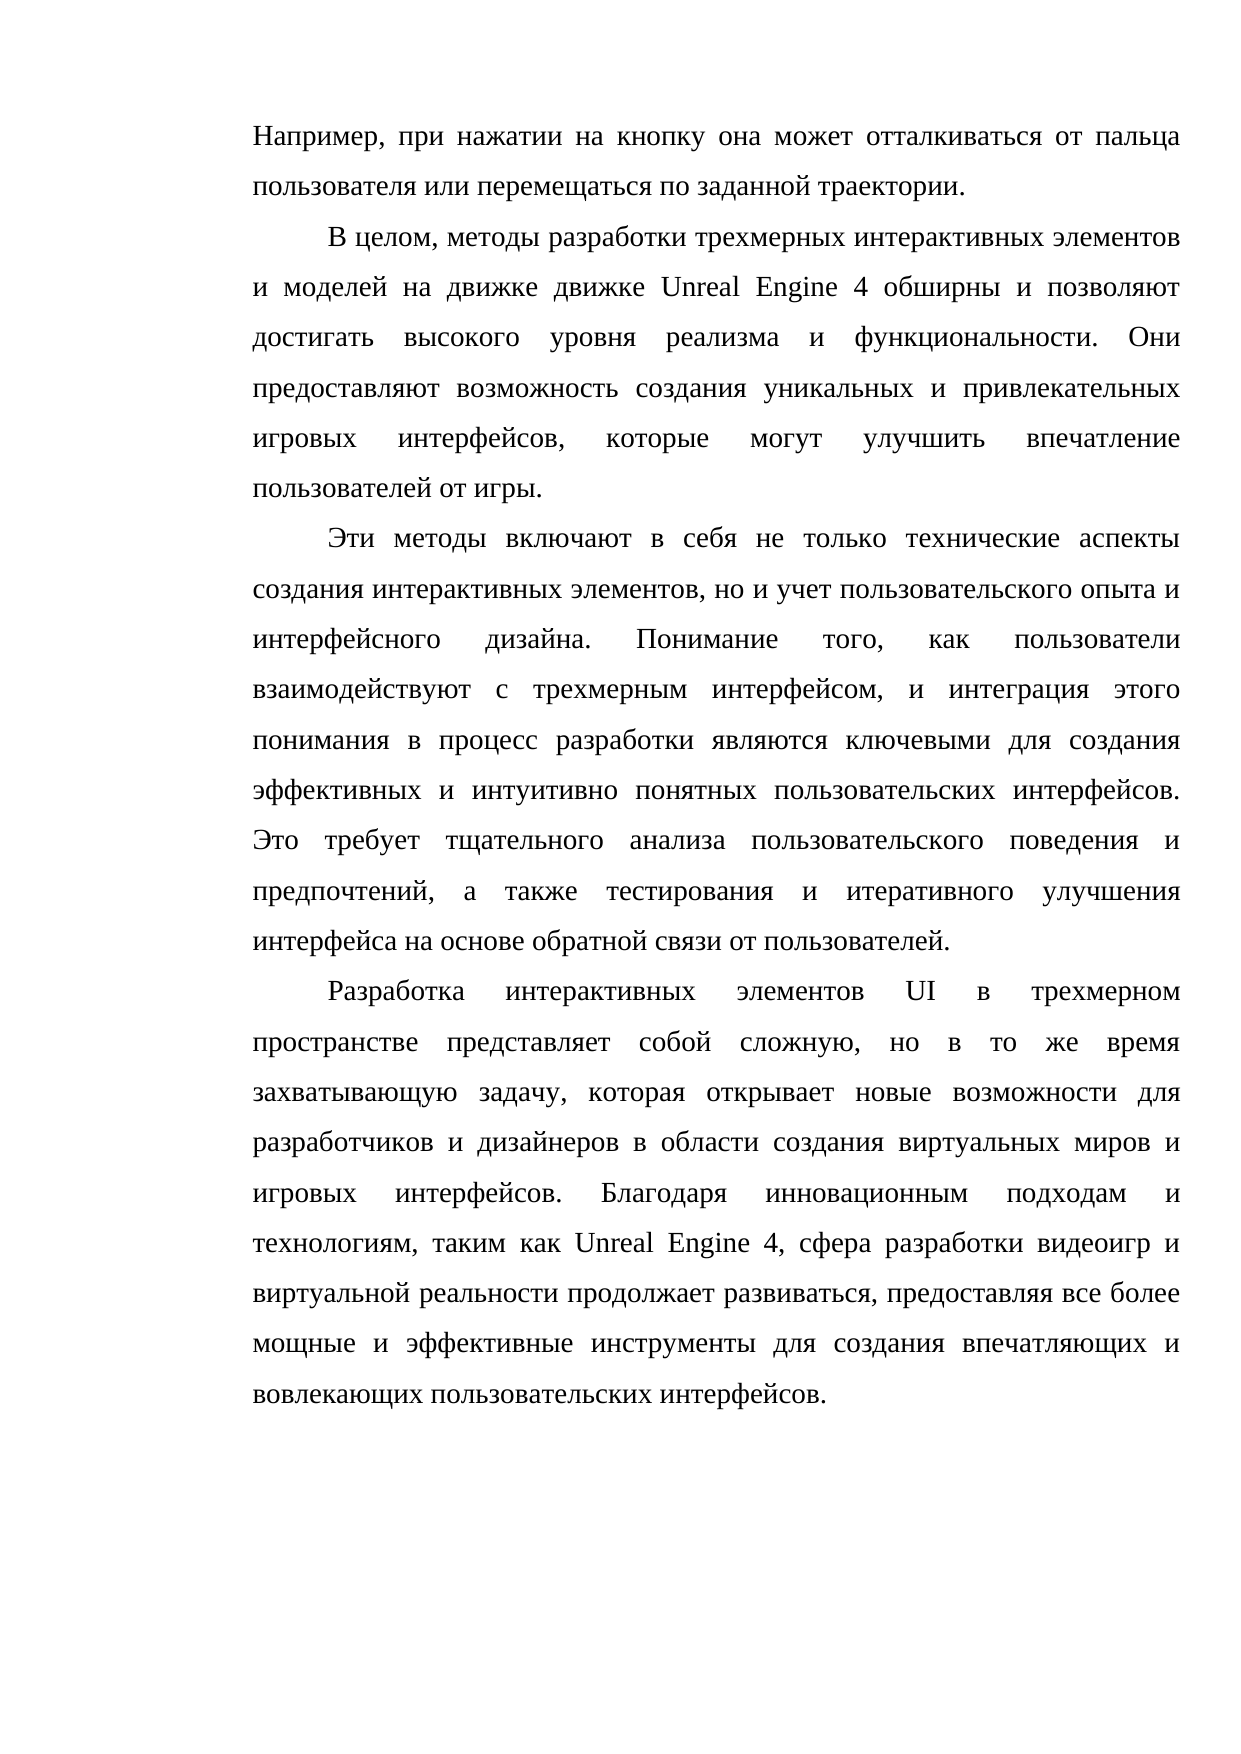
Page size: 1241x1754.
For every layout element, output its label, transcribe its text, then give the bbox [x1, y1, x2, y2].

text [252, 118, 1181, 202]
text В целом, методы разработки трехмерных интерактивных элементов и моделей на движке движке Unreal Engine 4 обширны и позволяют достигать высокого уровня реализма и функциональности. Они предоставляют возможность создания уникальных и привлекательных игровых интерфейсов, которые могут улучшить впечатление пользователей от игры. [252, 219, 1181, 504]
text Эти методы включают в себя не только технические аспекты создания интерактивных элементов, но и учет пользовательского опыта и интерфейсного дизайна. Понимание того, как пользователи взаимодействуют с трехмерным интерфейсом, и интеграция этого понимания в процесс разработки являются ключевыми для создания эффективных и интуитивно понятных пользовательских интерфейсов. Это требует тщательного анализа пользовательского поведения и предпочтений, а также тестирования и итеративного улучшения интерфейса на основе обратной связи от пользователей. [252, 521, 1181, 957]
text Разработка интерактивных элементов UI в трехмерном пространстве представляет собой сложную, но в то же время захватывающую задачу, которая открывает новые возможности для разработчиков и дизайнеров в области создания виртуальных миров и игровых интерфейсов. Благодаря инновационным подходам и технологиям, таким как Unreal Engine 4, сфера разработки видеоигр и виртуальной реальности продолжает развиваться, предоставляя все более мощные и эффективные инструменты для создания впечатляющих и вовлекающих пользовательских интерфейсов. [252, 973, 1181, 1409]
